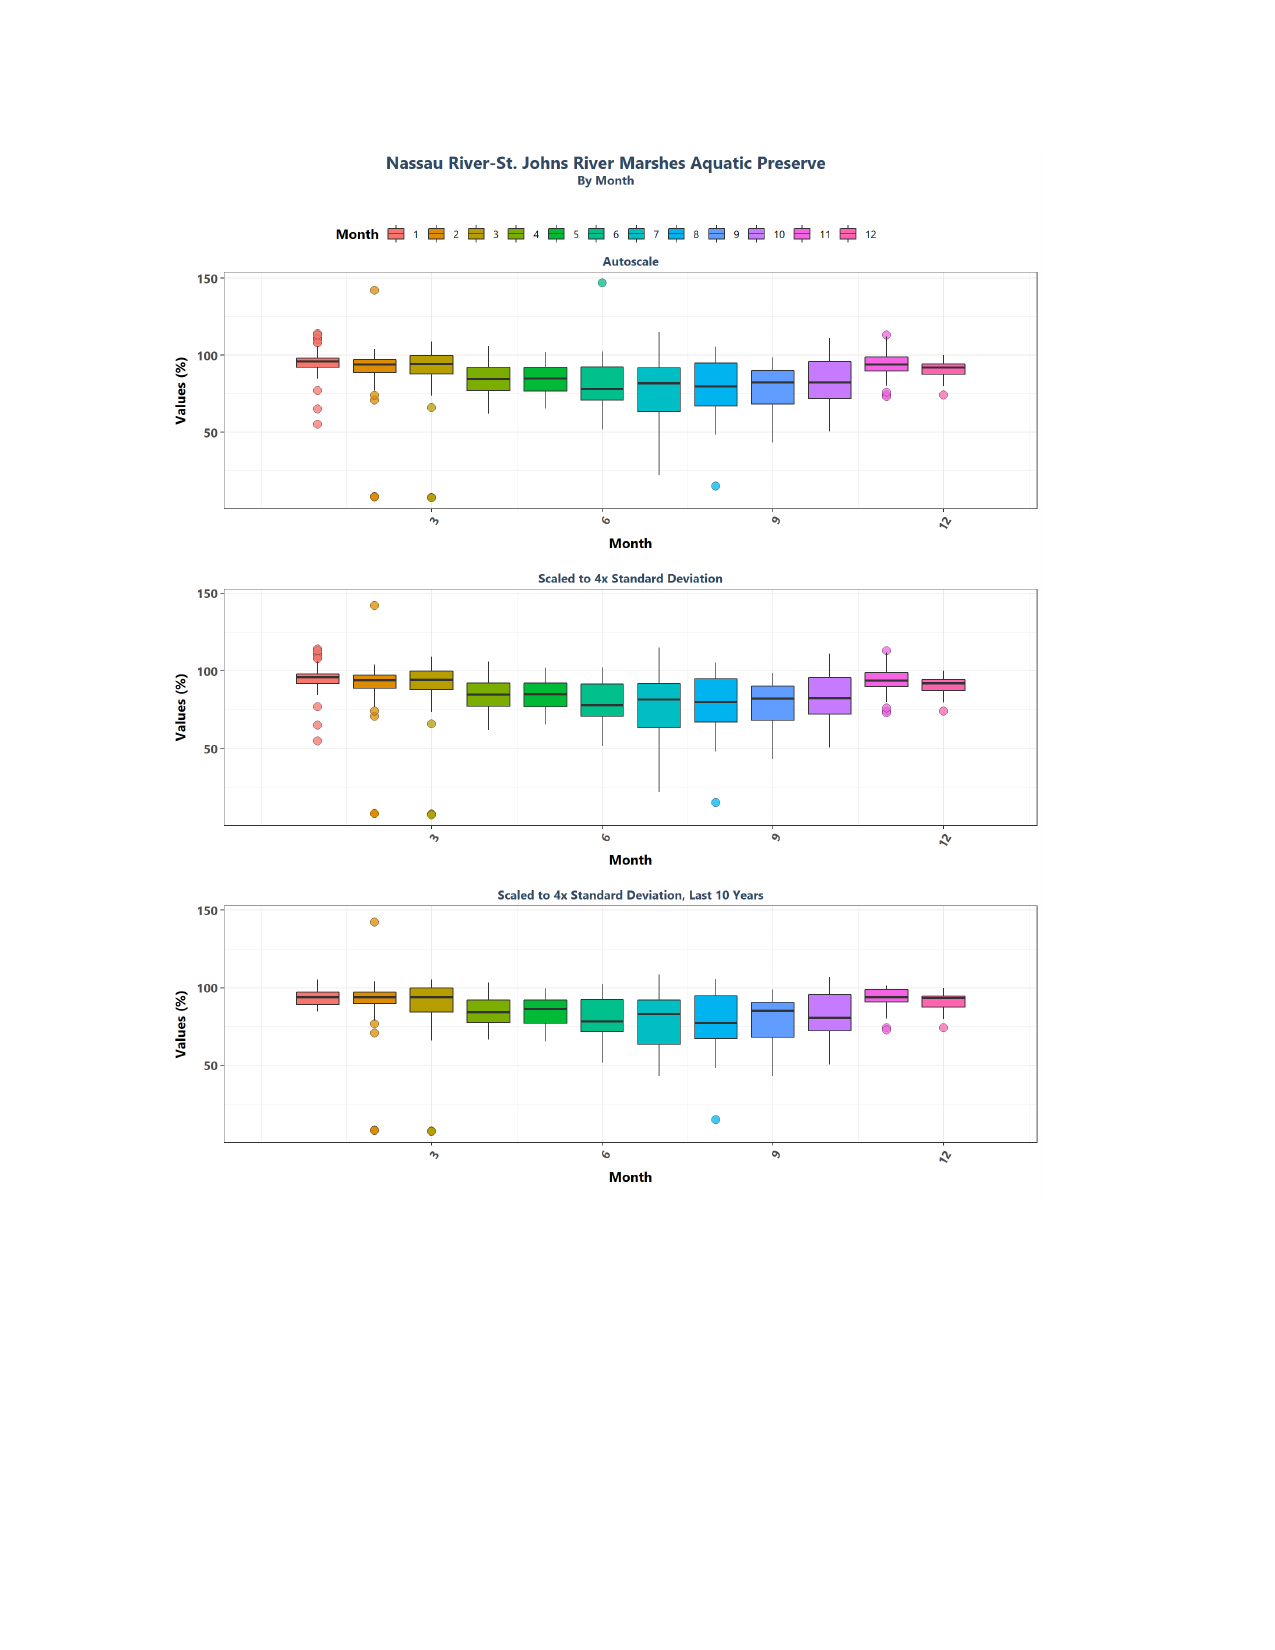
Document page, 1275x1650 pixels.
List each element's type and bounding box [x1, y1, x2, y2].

picture [168, 150, 1044, 1200]
